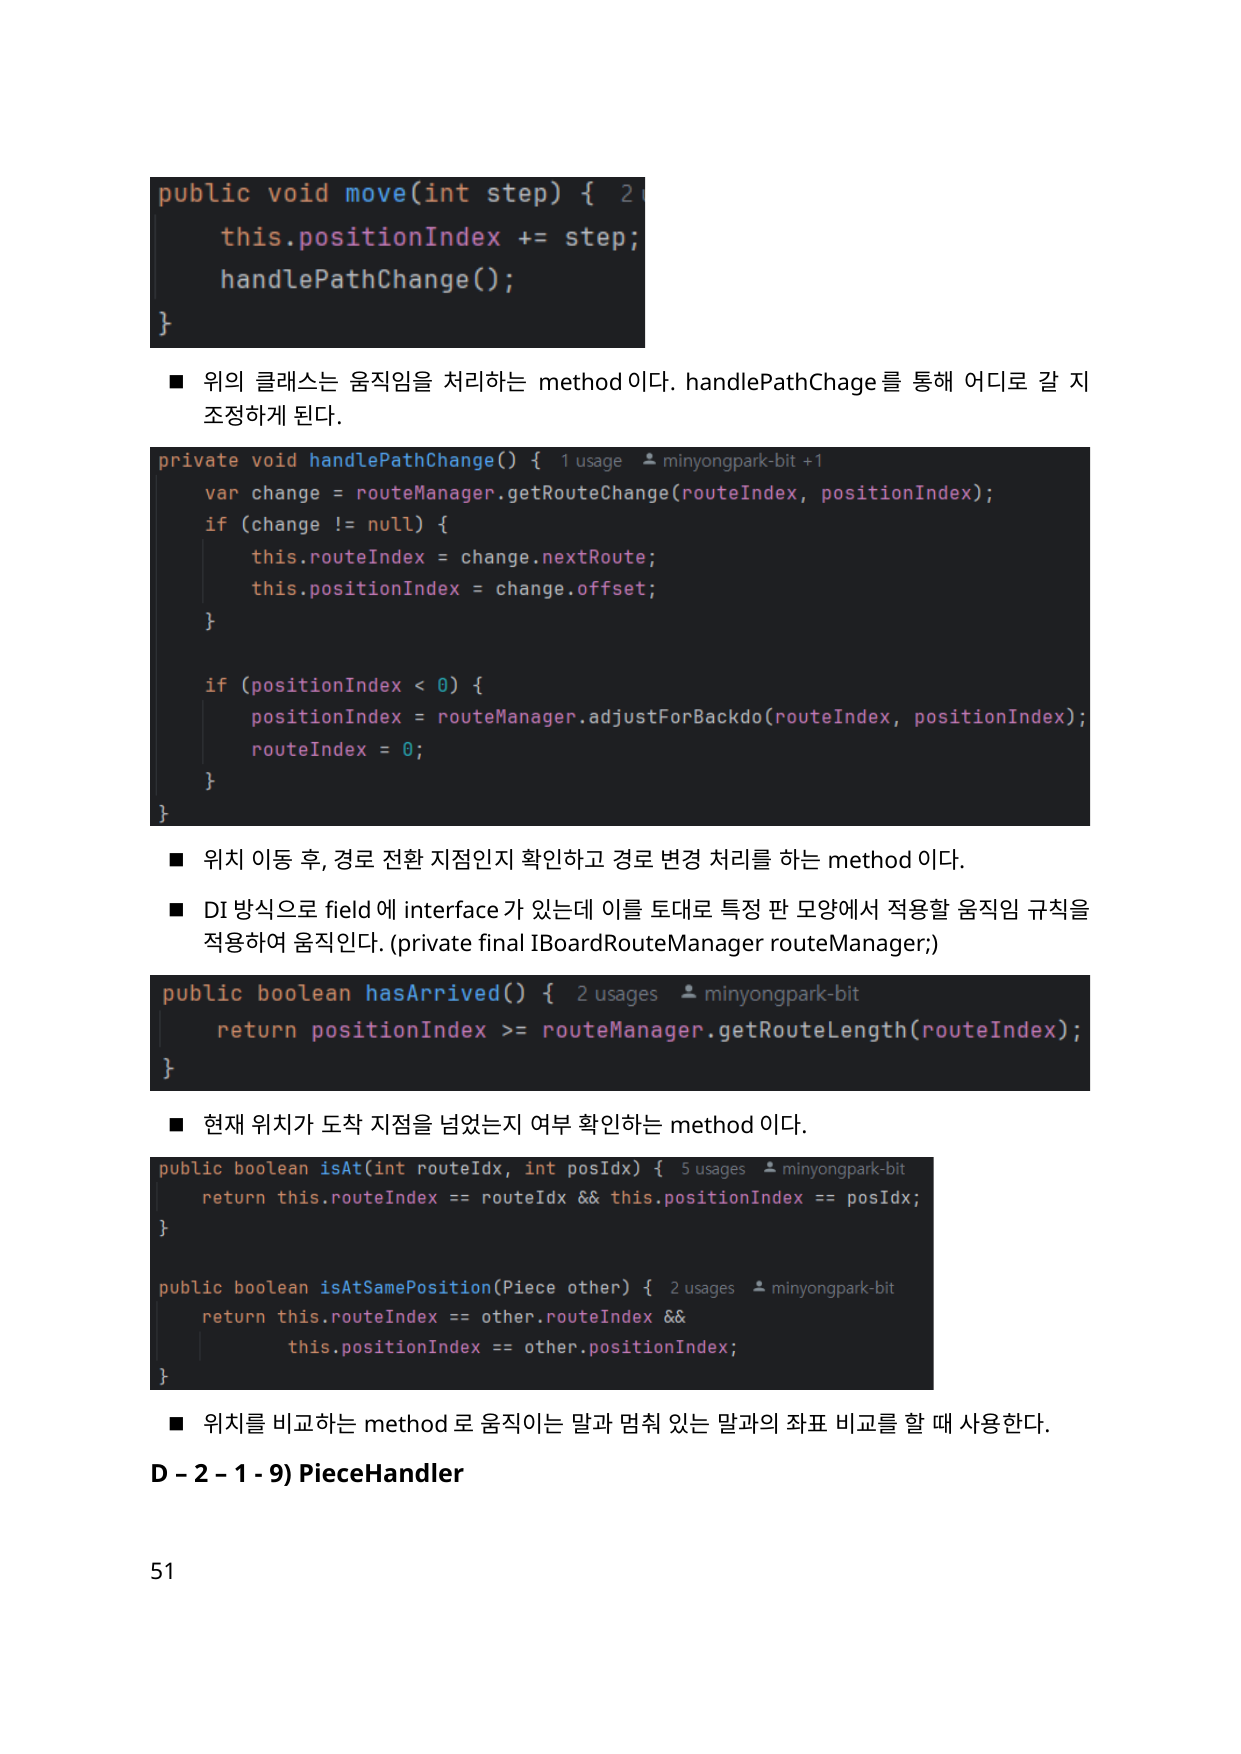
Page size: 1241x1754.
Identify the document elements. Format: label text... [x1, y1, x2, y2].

picture [150, 177, 646, 348]
text 위의 클래스는 움직임을 처리하는 method이다. handlePathChage를 통해 어디로 갈 지 조정하게 된다. [168, 364, 1090, 431]
text 위치를 비교하는 method로 움직이는 말과 멈춰 있는 말과의 좌표 비교를 할 때 사용한다. [168, 1406, 1090, 1439]
text DI 방식으로 field에 interface가 있는데 이를 토대로 특정 판 모양에서 적용할 움직임 규칙을 적용하여 움직인다. (private final IBoardRouteManager routeManager;) [168, 892, 1090, 958]
picture [150, 975, 1091, 1091]
picture [150, 1157, 934, 1390]
picture [150, 447, 1091, 826]
text 위치 이동 후, 경로 전환 지점인지 확인하고 경로 변경 처리를 하는 method이다. [168, 842, 1090, 875]
text D – 2 – 1 - 9) PieceHandler [150, 1456, 1090, 1490]
text 현재 위치가 도착 지점을 넘었는지 여부 확인하는 method이다. [168, 1107, 1090, 1140]
